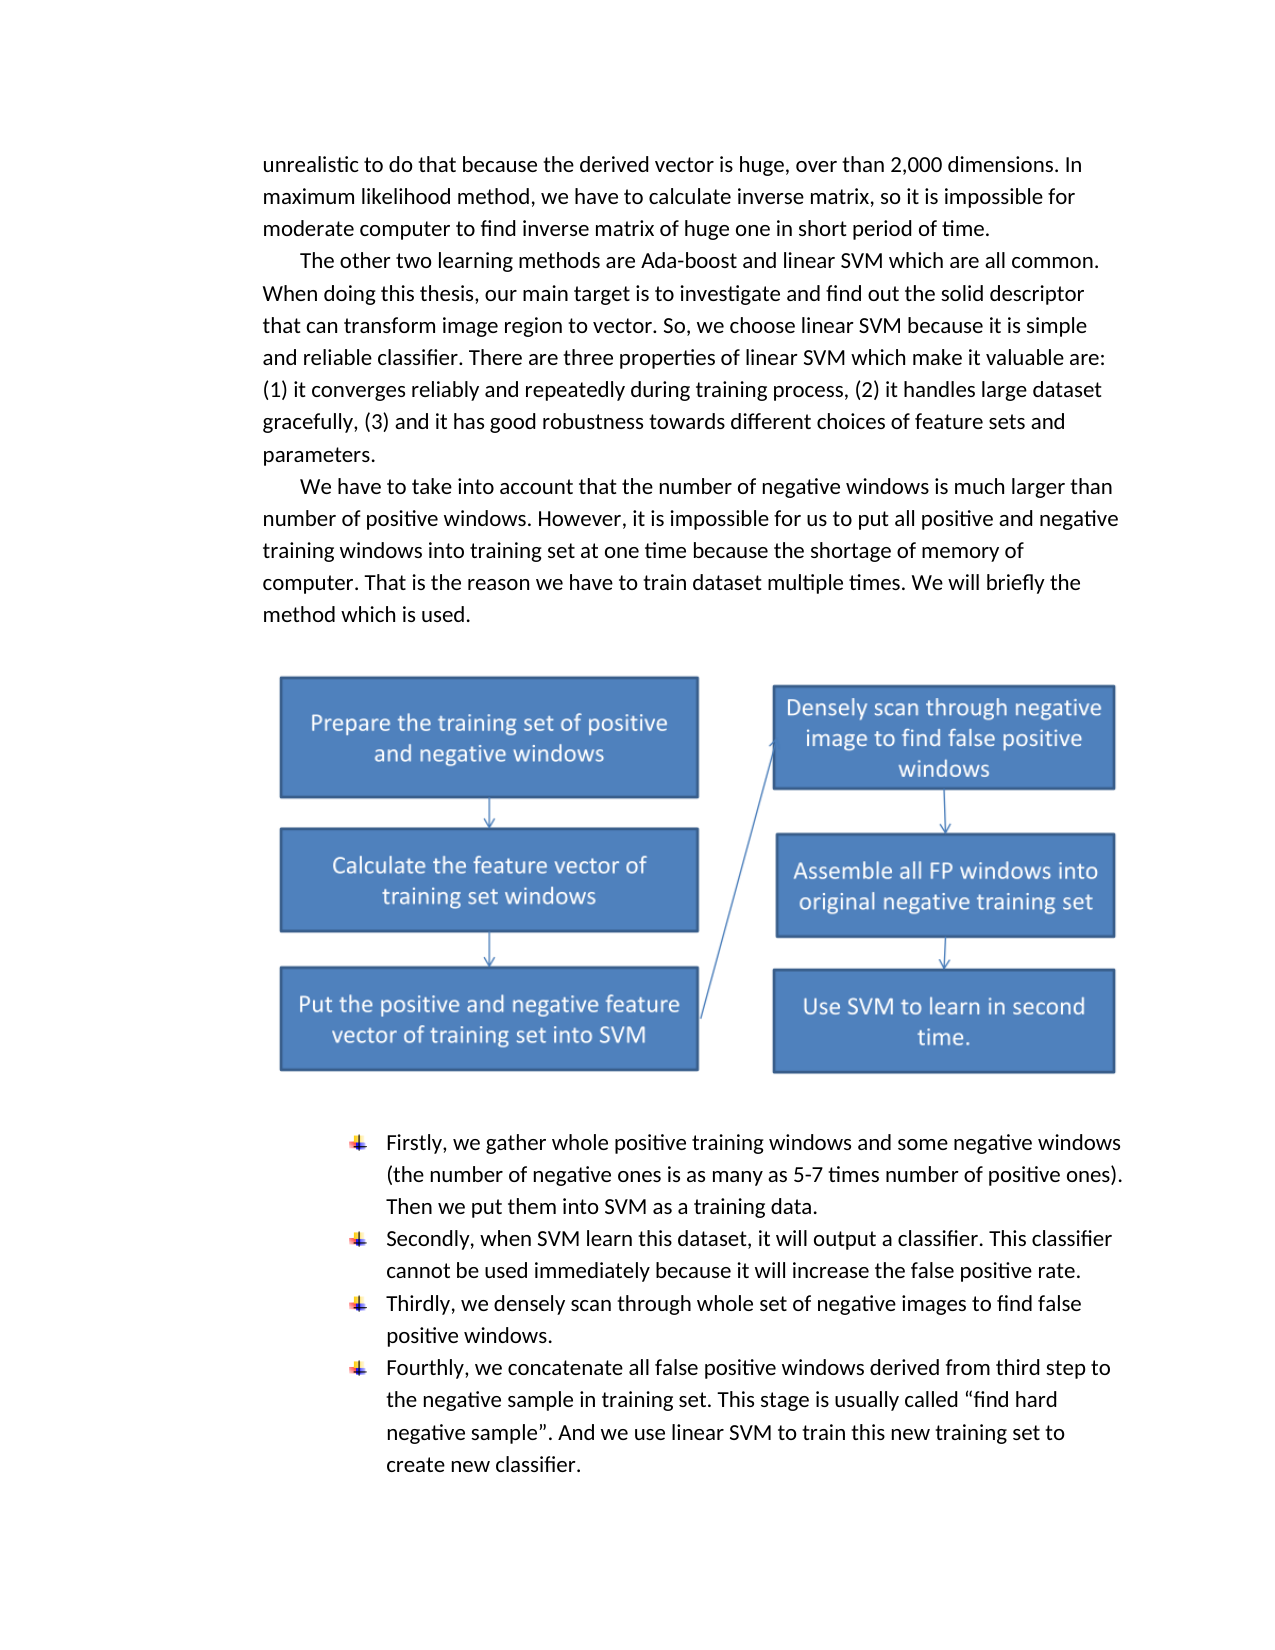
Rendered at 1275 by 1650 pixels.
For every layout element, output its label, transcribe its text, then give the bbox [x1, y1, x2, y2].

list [262, 150, 1125, 242]
picture [349, 1230, 367, 1247]
list Secondly, when SVM learn this dataset, it will output a classifier. This classifier cannot be used immediately because it will increase the false positive rate. [348, 1224, 1125, 1285]
picture [262, 665, 1130, 1088]
list Fourthly, we concatenate all false positive windows derived from third step to the negative sample in training set. This stage is usually called “find hard negative sample”. And we use linear SVM to train this new training set to create new classifier. [348, 1353, 1125, 1478]
picture [349, 1359, 367, 1376]
list Firstly, we gather whole positive training windows and some negative windows (the number of negative ones is as many as 5-7 times number of positive ones). Then we put them into SVM as a training data. [348, 1128, 1125, 1220]
picture [349, 1133, 367, 1151]
list The other two learning methods are Ada-boost and linear SVM which are all common. When doing this thesis, our main target is to investigate and find out the solid descriptor that can transform image region to vector. So, we choose linear SVM because it is simple and reliable classifier. There are three properties of linear SVM which make it valuable are: (1) it converges reliably and repeatedly during training process, (2) it handles large dataset gracefully, (3) and it has good robustness towards different choices of feature sets and parameters. [262, 247, 1125, 468]
list Thirdly, we densely scan through whole set of negative images to find false positive windows. [348, 1289, 1125, 1349]
picture [349, 1294, 367, 1312]
list We have to take into account that the number of negative windows is much larger than number of positive windows. However, it is impossible for us to put all positive and negative training windows into training set at one time because the shortage of memory of computer. That is the reason we have to train dataset multiple times. We will briefly the method which is used. [262, 472, 1125, 629]
